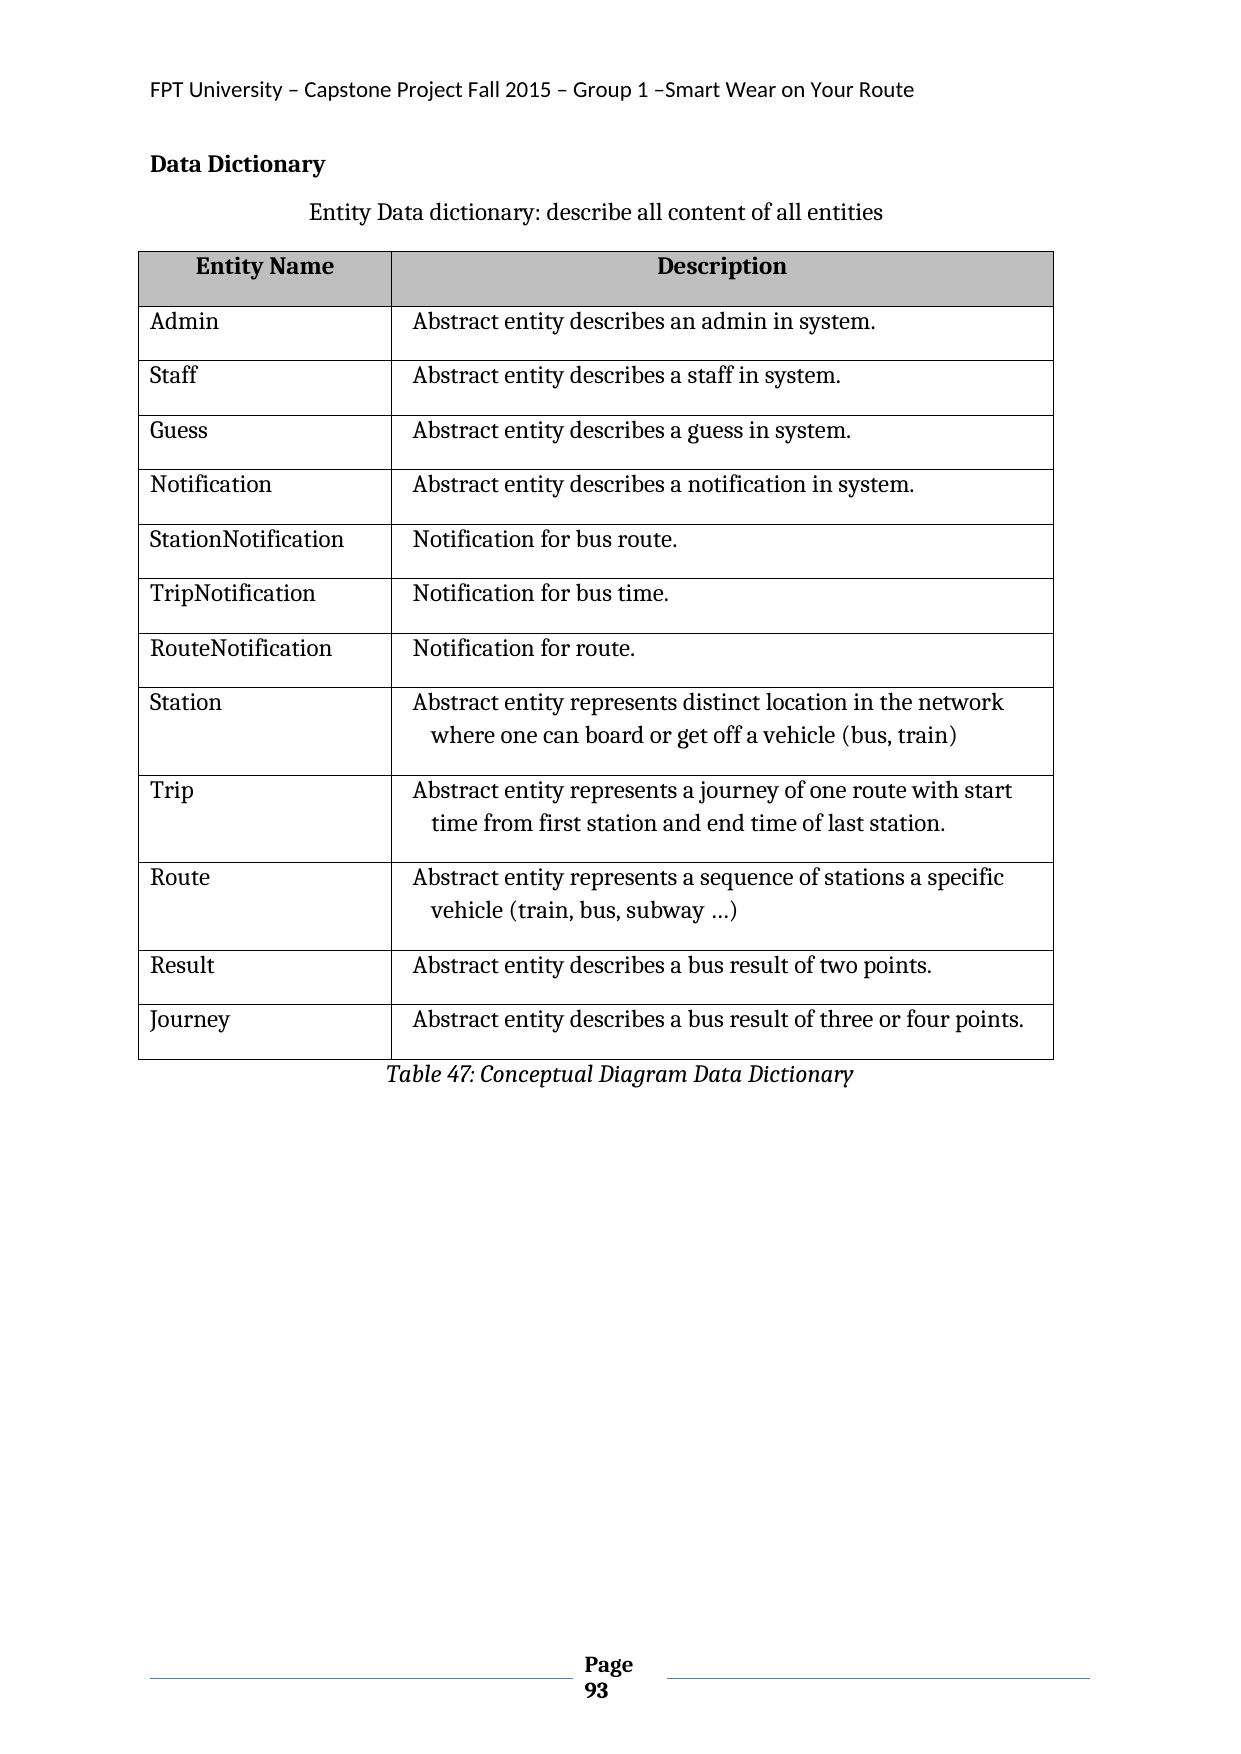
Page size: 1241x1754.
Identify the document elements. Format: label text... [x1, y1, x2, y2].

table_cell Station [139, 688, 391, 774]
table_cell Route [139, 863, 391, 949]
text Table 47: Conceptual Diagram Data Dictionary [150, 1059, 1090, 1088]
table_cell Abstract entity describes an admin in system. [392, 307, 1053, 360]
table_cell Abstract entity describes a notification in system. [392, 470, 1053, 523]
table_cell Abstract entity describes a guess in system. [392, 416, 1053, 469]
table_cell Entity Name [139, 252, 391, 306]
text Data Dictionary [150, 150, 1090, 179]
table_cell Abstract entity describes a bus result of three or four points. [392, 1005, 1053, 1058]
table_header Entity Data dictionary: describe all content of all entities [139, 198, 1053, 251]
table_cell Notification [139, 470, 391, 523]
table_cell Abstract entity describes a staff in system. [392, 361, 1053, 414]
table_cell Notification for route. [392, 634, 1053, 687]
table_cell StationNotification [139, 525, 391, 578]
table_cell Abstract entity represents distinct location in the network where one can board or get off a vehicle (bus, train) [392, 688, 1053, 774]
table_cell Guess [139, 416, 391, 469]
table_cell Admin [139, 307, 391, 360]
table_cell TripNotification [139, 579, 391, 632]
table_cell Abstract entity represents a sequence of stations a specific vehicle (train, bus, subway …) [392, 863, 1053, 949]
table_cell Journey [139, 1005, 391, 1058]
table_cell Result [139, 951, 391, 1004]
table_cell Description [392, 252, 1053, 306]
table_cell RouteNotification [139, 634, 391, 687]
table_cell Notification for bus time. [392, 579, 1053, 632]
table_cell Abstract entity represents a journey of one route with start time from first station and end time of last station. [392, 776, 1053, 862]
table_cell Trip [139, 776, 391, 862]
table_cell Notification for bus route. [392, 525, 1053, 578]
table_cell Abstract entity describes a bus result of two points. [392, 951, 1053, 1004]
table_cell Staff [139, 361, 391, 414]
